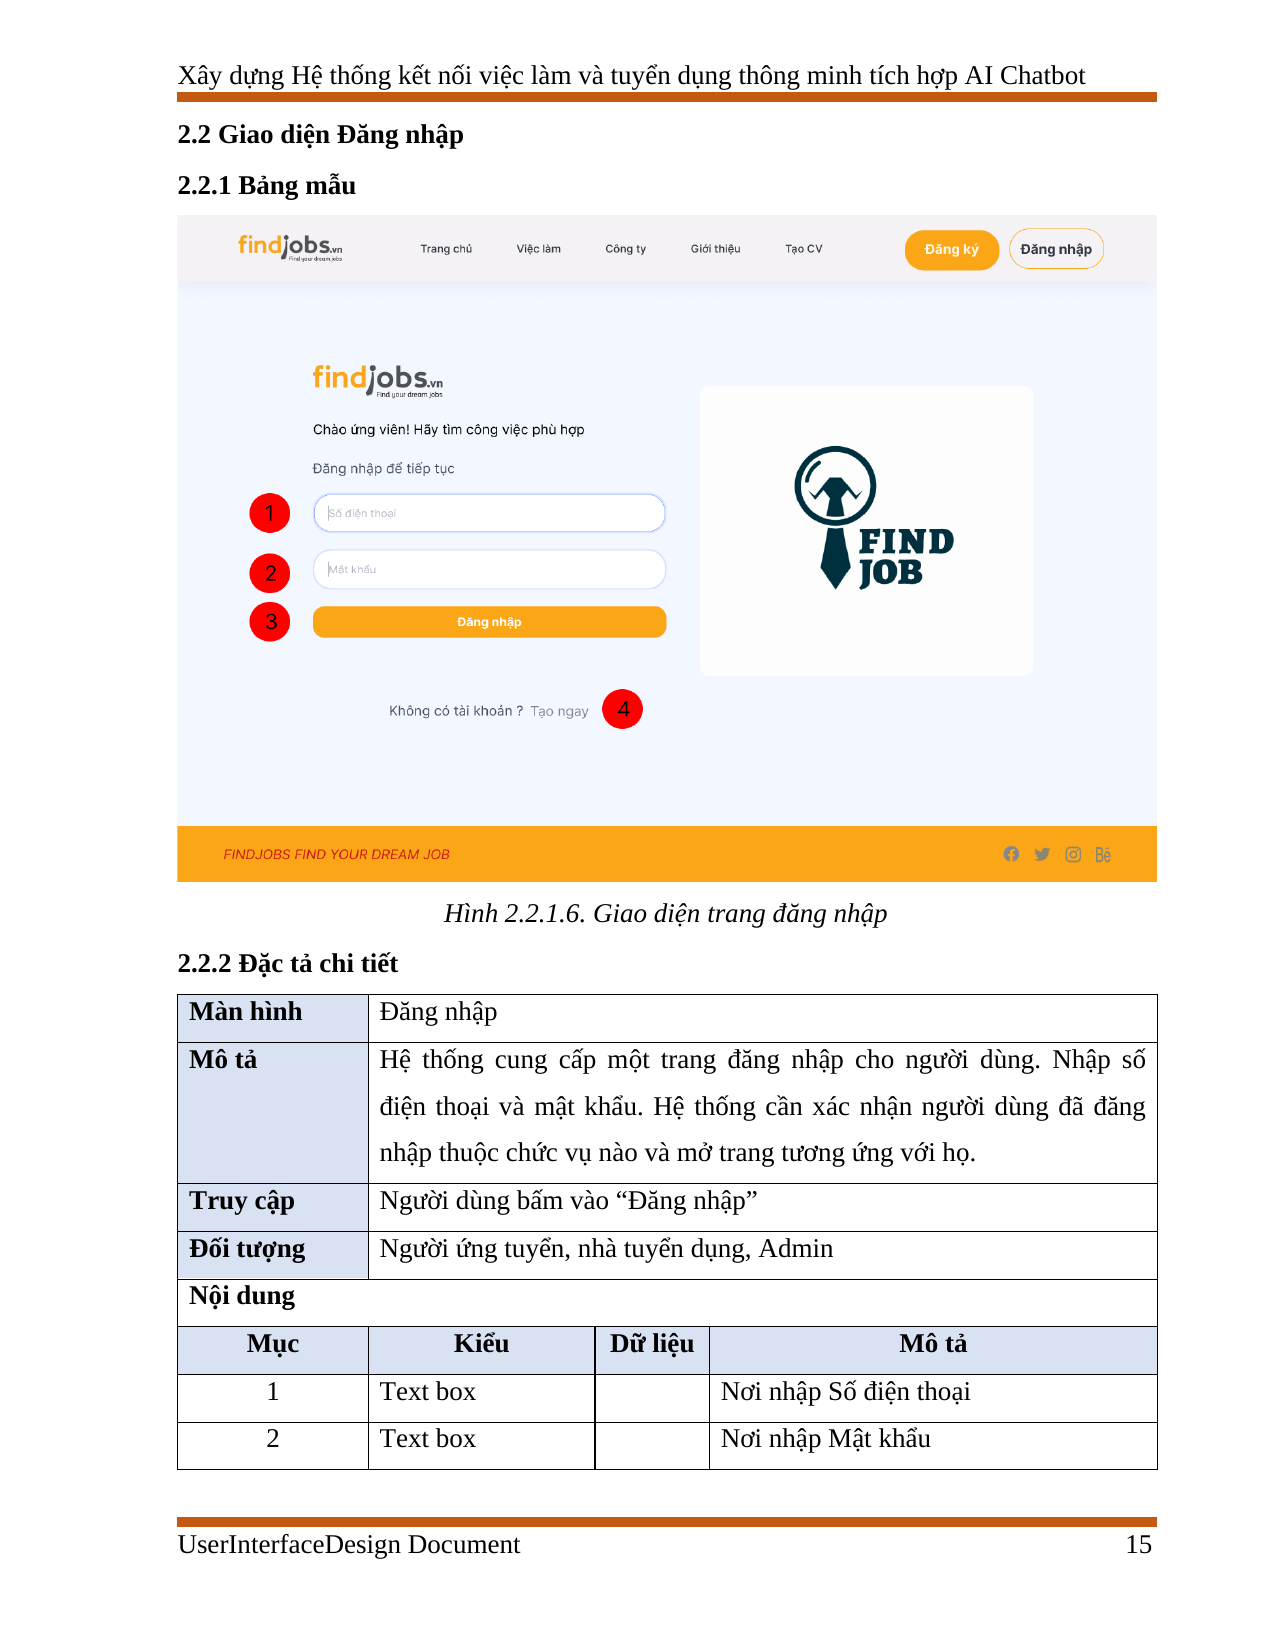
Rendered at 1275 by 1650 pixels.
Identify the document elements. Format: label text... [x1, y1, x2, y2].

table_cell 2 [178, 1423, 368, 1469]
table_cell Nơi nhập Mật khẩu [710, 1423, 1157, 1469]
table_cell 1 [178, 1375, 368, 1422]
table_cell [596, 1375, 709, 1422]
table_cell Hệ thống cung cấp một trang đăng nhập cho người dùng. Nhập số điện thoại và mật khẩu. Hệ thống cần xác nhận người dùng đã đăng nhập thuộc chức vụ nào và mở trang tương ứng với họ. [369, 1043, 1157, 1183]
picture [177, 215, 1157, 882]
table_cell Người dùng bấm vào “Đăng nhập” [369, 1184, 1157, 1231]
table_cell Nội dung [178, 1280, 1157, 1326]
subtitle 2.2.2 Đặc tả chi tiết [177, 948, 1157, 979]
table_cell Text box [369, 1423, 594, 1469]
table_cell Mô tả [710, 1327, 1157, 1374]
table_cell Mục [178, 1327, 368, 1374]
table_cell Mô tả [178, 1043, 368, 1183]
table_header Màn hình [178, 995, 368, 1042]
subtitle 2.2.1 Bảng mẫu [177, 169, 1157, 200]
table_cell Đối tượng [178, 1232, 368, 1278]
text Hình 2.2.1.6. Giao diện trang đăng nhập [177, 897, 1157, 928]
table_cell Text box [369, 1375, 594, 1422]
subtitle 2.2 Giao diện Đăng nhập [177, 118, 1157, 149]
table_cell Người ứng tuyển, nhà tuyển dụng, Admin [369, 1232, 1157, 1278]
table_cell [596, 1423, 709, 1469]
table_cell Truy cập [178, 1184, 368, 1231]
table_header Đăng nhập [369, 995, 1157, 1042]
table_cell Kiểu [369, 1327, 594, 1374]
table_cell Nơi nhập Số điện thoại [710, 1375, 1157, 1422]
table_cell Dữ liệu [596, 1327, 709, 1374]
